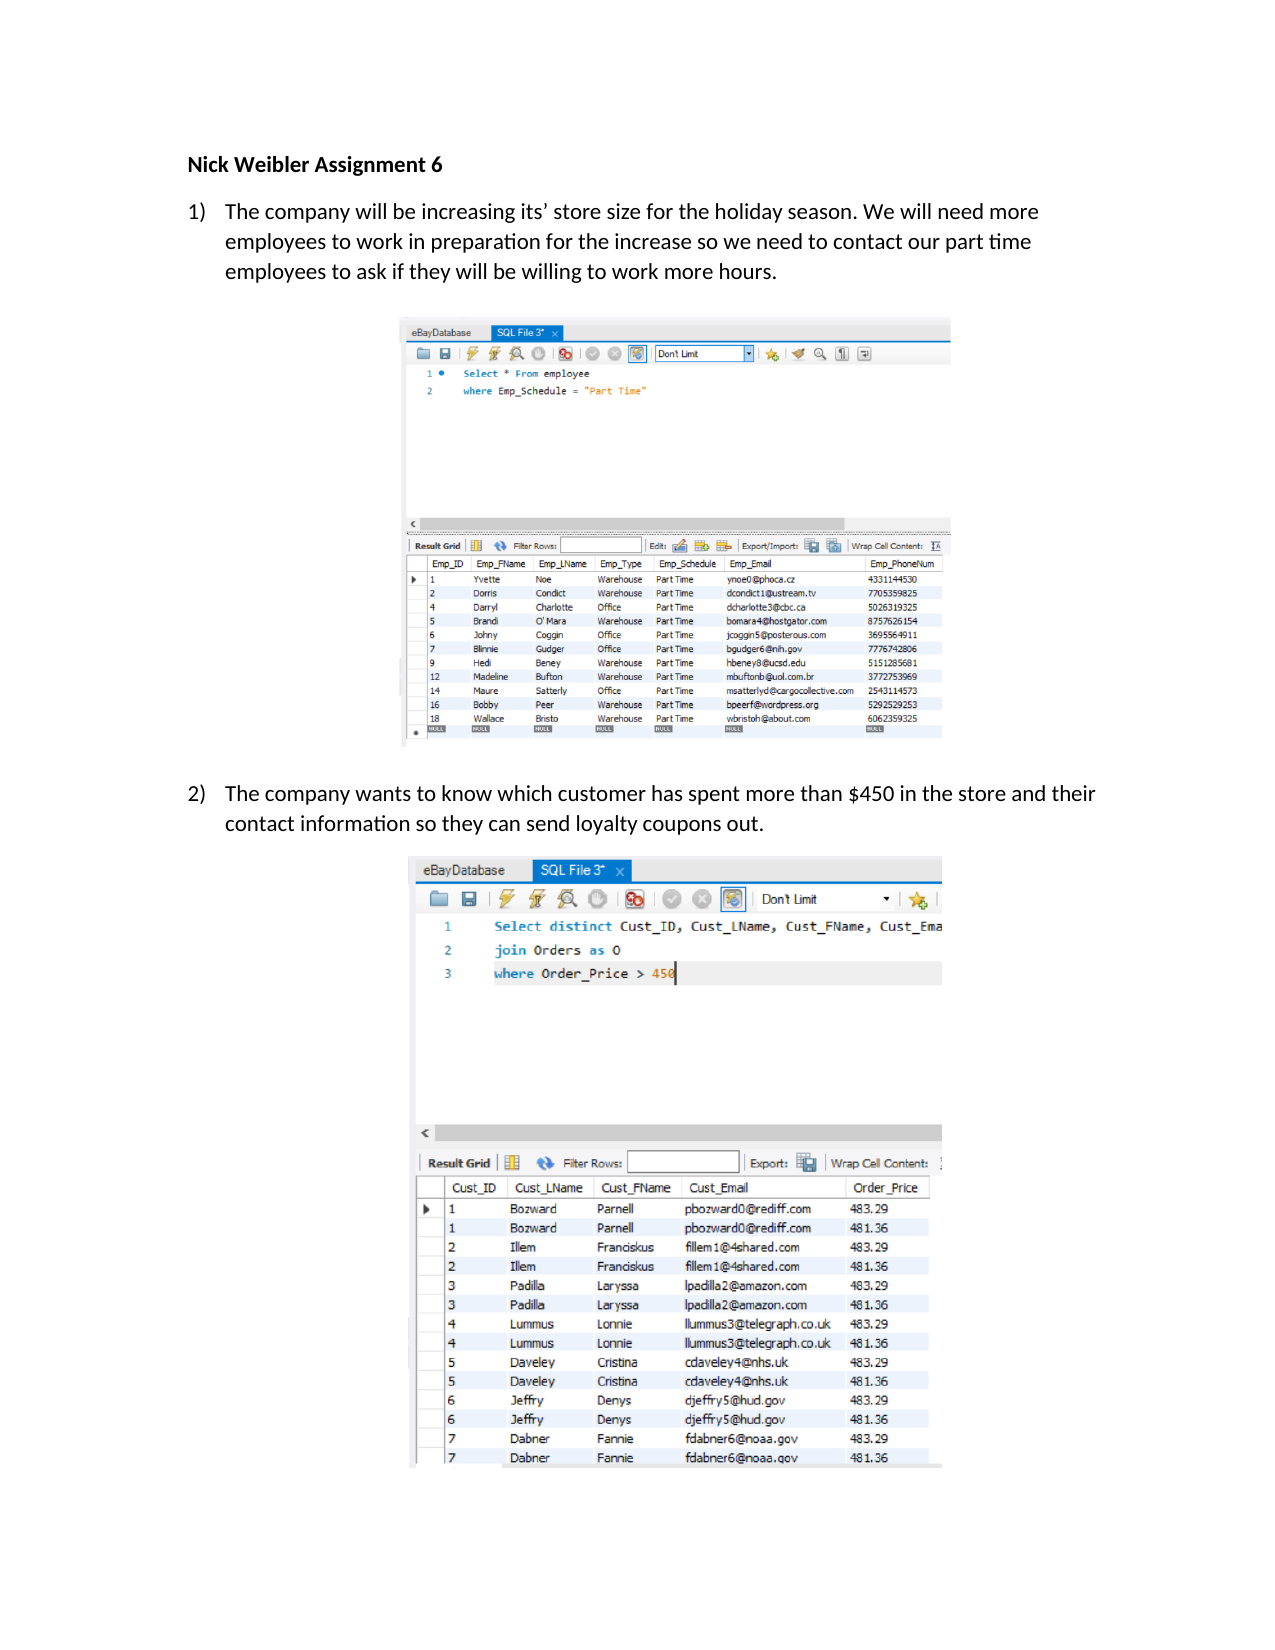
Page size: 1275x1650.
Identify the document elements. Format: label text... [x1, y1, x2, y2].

picture [399, 317, 951, 747]
list The company will be increasing its’ store size for the holiday season. We will need more employees to work in preparation for the increase so we need to contact our part time employees to ask if they will be willing to work more hours. [187, 197, 1125, 285]
picture [408, 856, 942, 1468]
text Nick Weibler Assignment 6 [187, 150, 1125, 178]
list The company wants to know which customer has spent more than $450 in the store and their contact information so they can send loyalty coupons out. [187, 779, 1125, 837]
